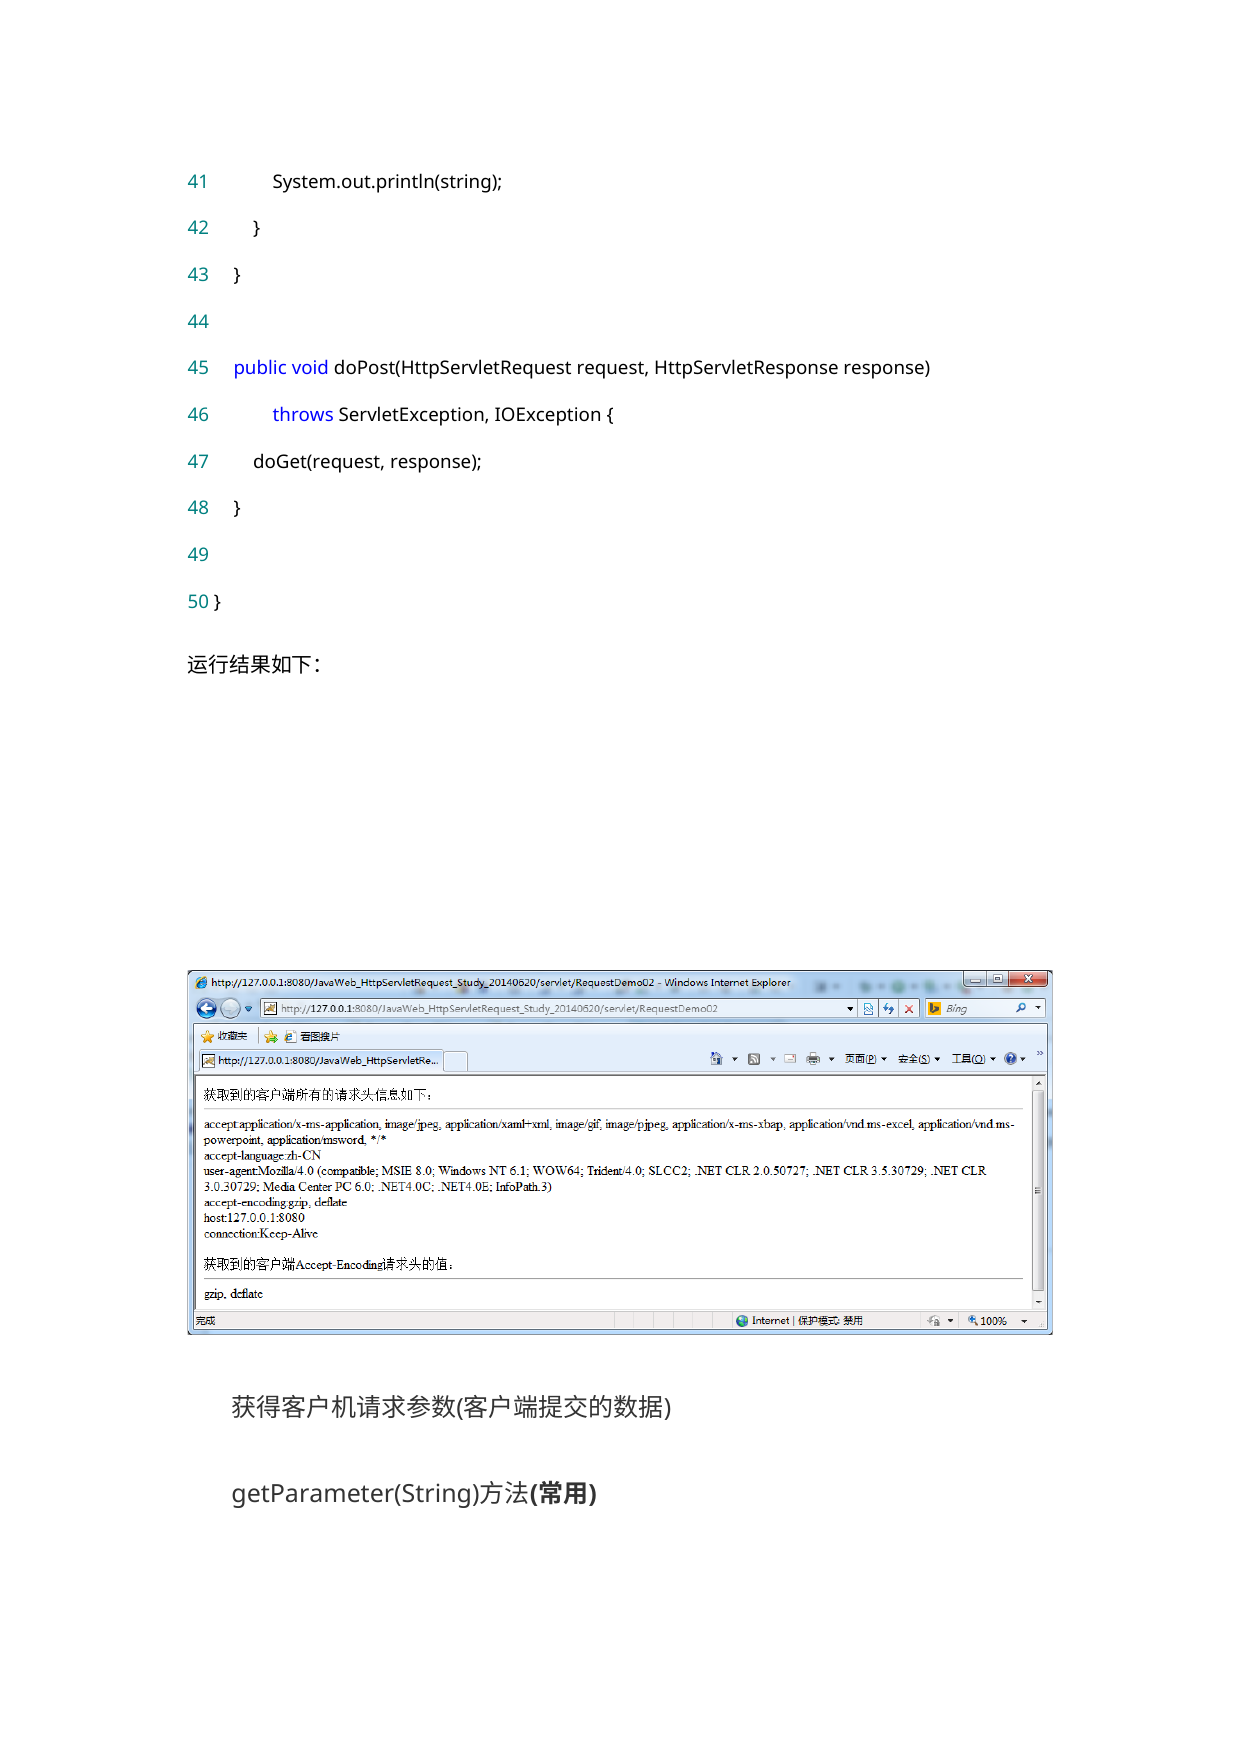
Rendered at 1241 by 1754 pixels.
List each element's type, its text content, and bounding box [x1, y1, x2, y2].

text 45 public void doPost(HttpServletRequest request, HttpServletResponse response) [187, 351, 1053, 384]
text 47 doGet(request, response); [187, 444, 1053, 478]
text 50 } [187, 584, 1053, 618]
text 44 [187, 304, 1053, 338]
text 46 throws ServletException, IOException { [187, 397, 1053, 431]
text 43 } [187, 257, 1053, 291]
text getParameter(String)方法(常用) [187, 1458, 1053, 1526]
text 41 System.out.println(string); [187, 164, 1053, 198]
picture [187, 970, 1053, 1335]
text 48 } [187, 491, 1053, 524]
text 42 } [187, 211, 1053, 244]
text 运行结果如下： [187, 646, 1053, 680]
text 49 [187, 537, 1053, 571]
text 获得客户机请求参数(客户端提交的数据) [187, 1372, 1053, 1439]
